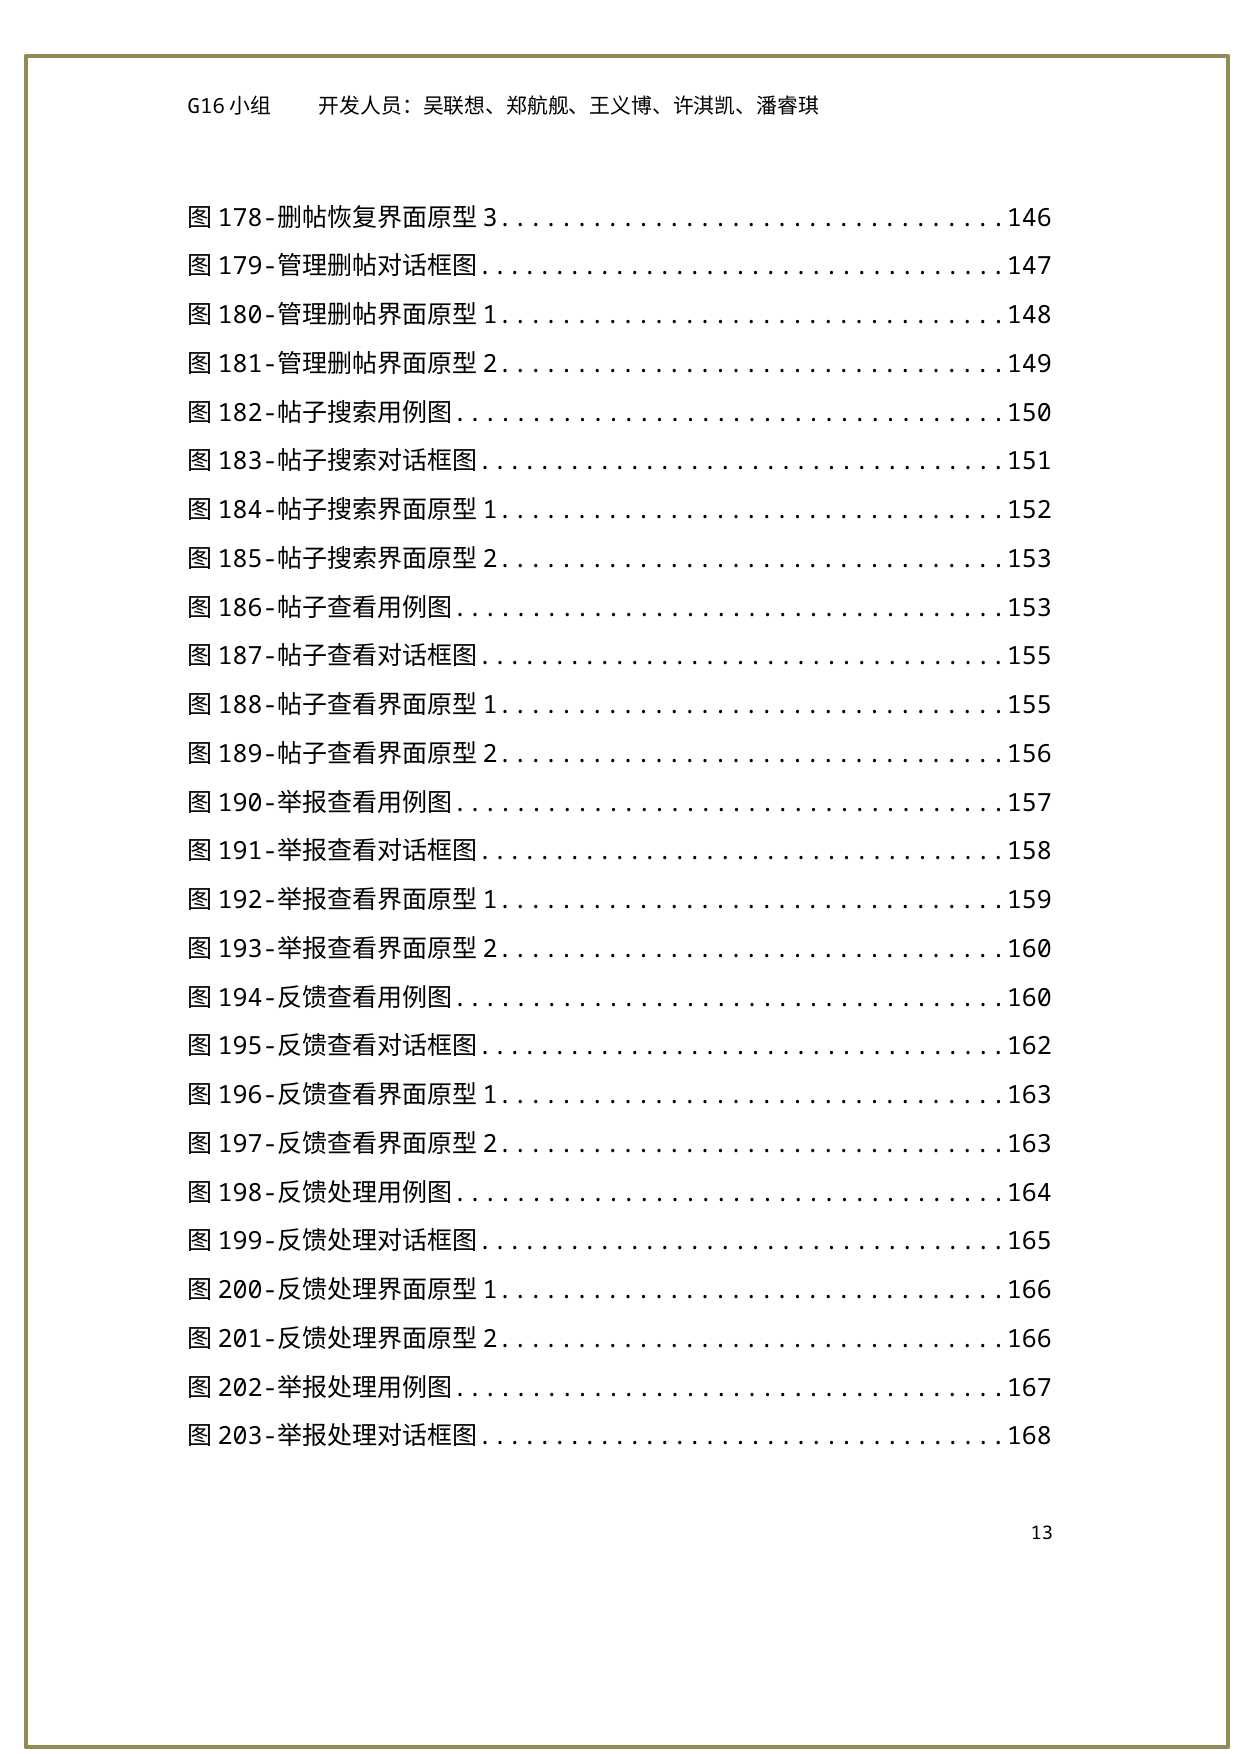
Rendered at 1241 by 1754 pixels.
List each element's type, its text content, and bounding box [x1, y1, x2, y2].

text 图193-举报查看界面原型2 160 [187, 928, 1053, 964]
text 图181-管理删帖界面原型2 149 [187, 343, 1053, 379]
text 图195-反馈查看对话框图 162 [187, 1026, 1053, 1062]
text 图191-举报查看对话框图 158 [187, 831, 1053, 867]
text 图199-反馈处理对话框图 165 [187, 1221, 1053, 1257]
text 图200-反馈处理界面原型1 166 [187, 1269, 1053, 1306]
text 图185-帖子搜索界面原型2 153 [187, 538, 1053, 574]
text 图186-帖子查看用例图 153 [187, 587, 1053, 623]
text 图197-反馈查看界面原型2 163 [187, 1123, 1053, 1159]
text 图182-帖子搜索用例图 150 [187, 392, 1053, 428]
text 图190-举报查看用例图 157 [187, 782, 1053, 818]
text 图178-删帖恢复界面原型3 146 [187, 197, 1053, 233]
text 图198-反馈处理用例图 164 [187, 1172, 1053, 1208]
text 图194-反馈查看用例图 160 [187, 977, 1053, 1013]
text 图179-管理删帖对话框图 147 [187, 246, 1053, 282]
text 图192-举报查看界面原型1 159 [187, 879, 1053, 916]
text 图196-反馈查看界面原型1 163 [187, 1074, 1053, 1111]
text 图203-举报处理对话框图 168 [187, 1416, 1053, 1452]
text 图188-帖子查看界面原型1 155 [187, 684, 1053, 721]
text 图201-反馈处理界面原型2 166 [187, 1318, 1053, 1354]
text 图189-帖子查看界面原型2 156 [187, 733, 1053, 769]
text 图184-帖子搜索界面原型1 152 [187, 489, 1053, 526]
text 图202-举报处理用例图 167 [187, 1367, 1053, 1403]
text 图183-帖子搜索对话框图 151 [187, 441, 1053, 477]
text 图180-管理删帖界面原型1 148 [187, 294, 1053, 331]
text 图187-帖子查看对话框图 155 [187, 636, 1053, 672]
